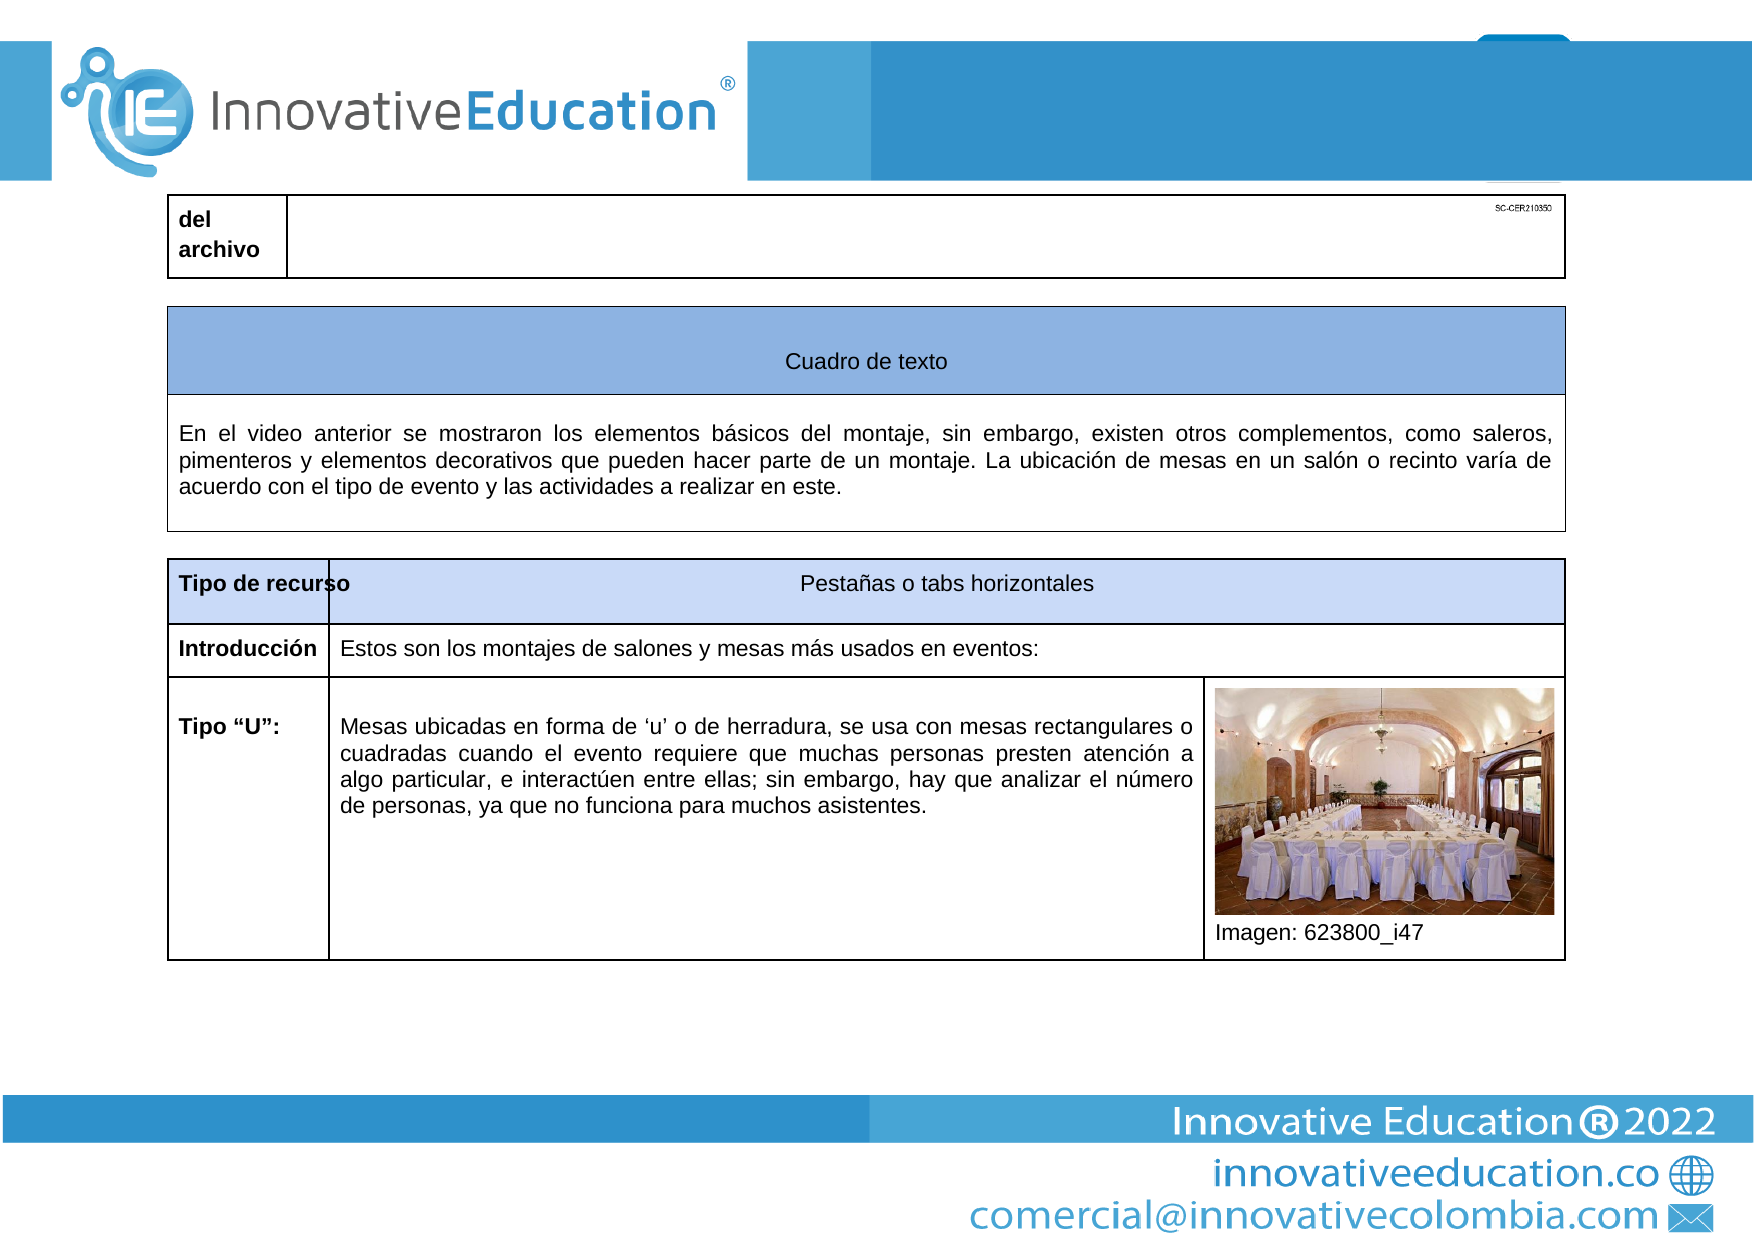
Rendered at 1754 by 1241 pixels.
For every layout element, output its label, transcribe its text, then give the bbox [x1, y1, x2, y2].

table_header Tipo de recurso [169, 560, 328, 623]
table_cell Nombre del archivo [169, 196, 286, 277]
picture [0, 28, 1752, 214]
table_cell Mesas ubicadas en forma de ‘u’ o de herradura, se usa con mesas rectangulares o cuadradas cuando el evento requiere que muchas personas presten atención a algo particular, e interactúen entre ellas; sin embargo, hay que analizar el número de personas, ya que no funciona para muchos asistentes. [330, 678, 1203, 959]
table_cell 623800_V2 [288, 196, 1564, 277]
table_cell Introducción [169, 625, 328, 676]
table_cell Imagen: 623800_i47 [1205, 678, 1564, 959]
table_cell Estos son los montajes de salones y mesas más usados en eventos: [330, 625, 1564, 676]
table_header Cuadro de texto [168, 307, 1565, 394]
picture [2, 1093, 1754, 1239]
table_cell En el video anterior se mostraron los elementos básicos del montaje, sin embargo, existen otros complementos, como saleros, pimenteros y elementos decorativos que pueden hacer parte de un montaje. La ubicación de mesas en un salón o recinto varía de acuerdo con el tipo de evento y las actividades a realizar en este. [168, 395, 1565, 531]
picture [1214, 688, 1555, 915]
table_header Pestañas o tabs horizontales [330, 560, 1564, 623]
table_cell Tipo “U”: [169, 678, 328, 959]
